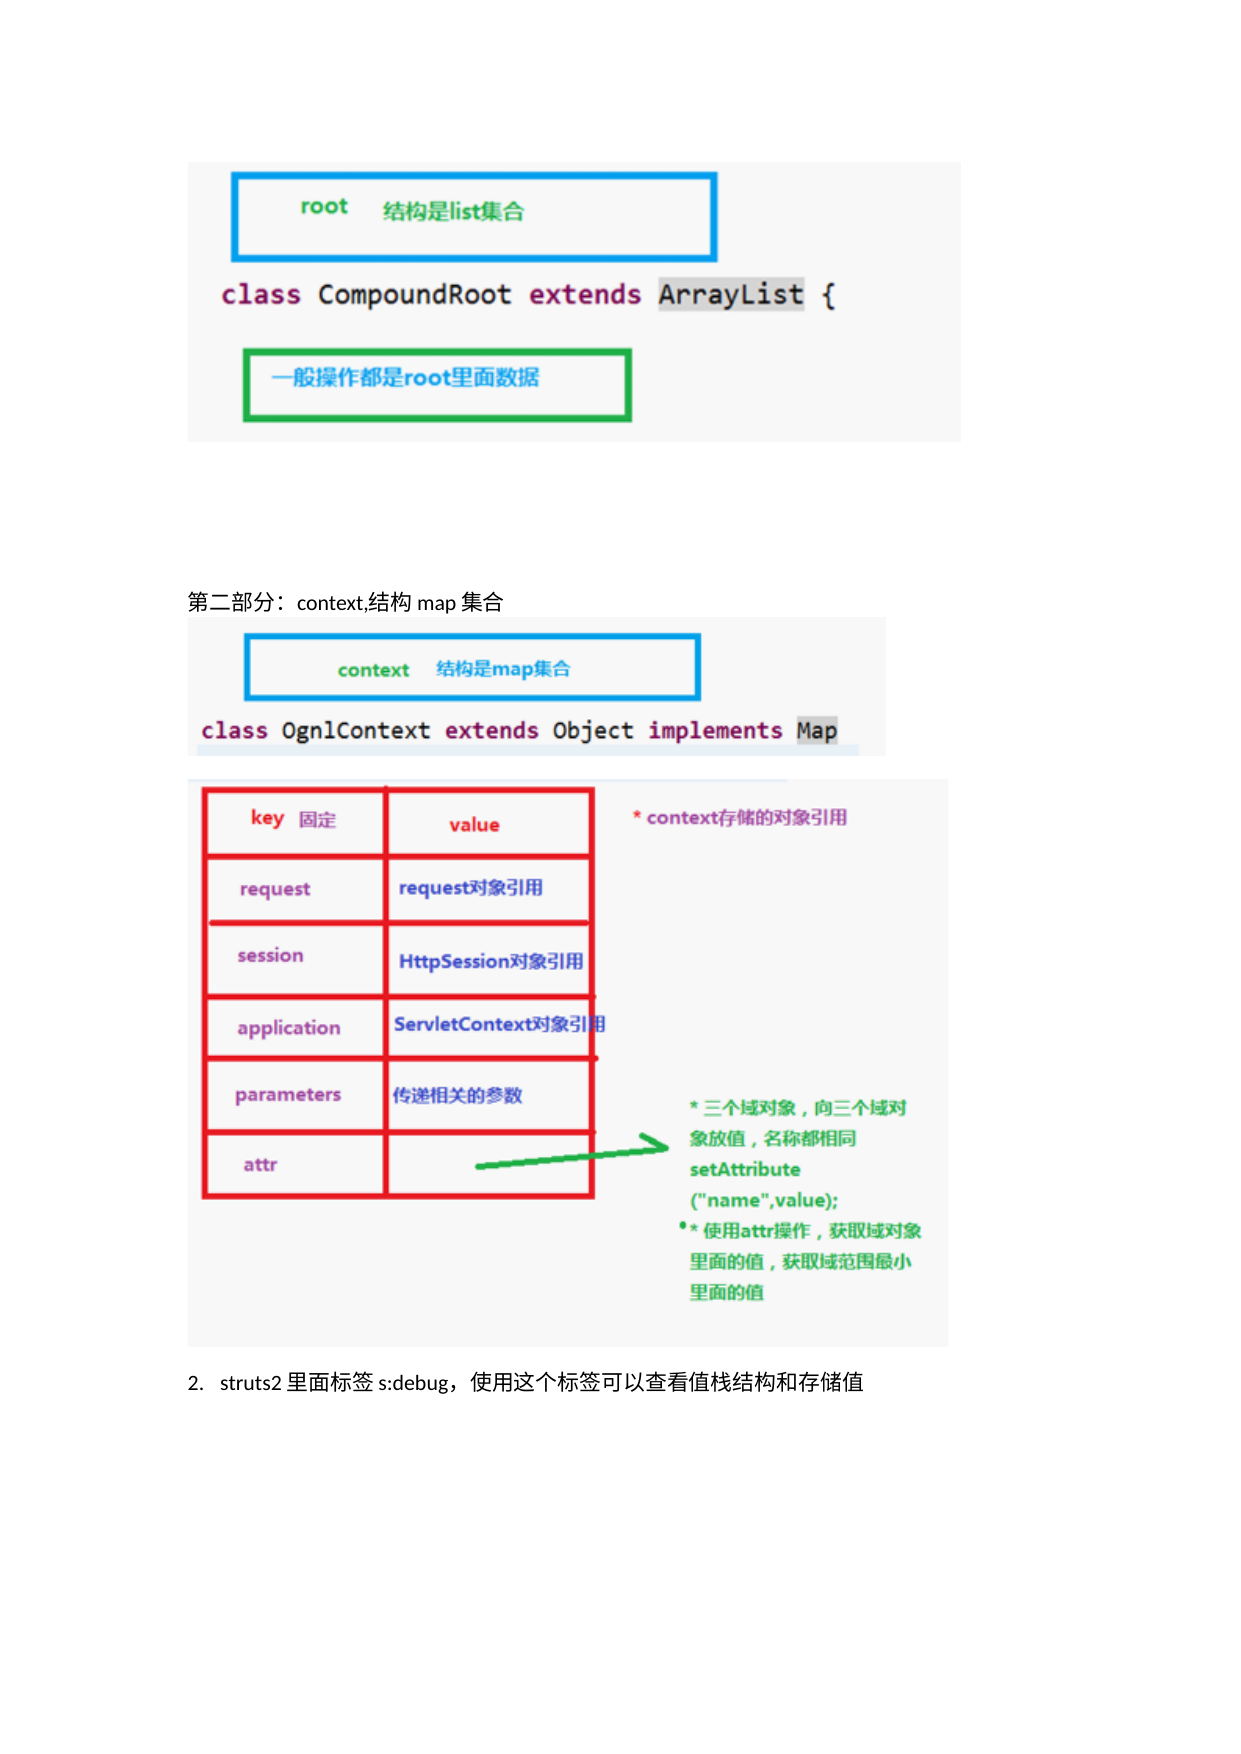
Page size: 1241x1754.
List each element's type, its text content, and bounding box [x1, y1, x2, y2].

picture [187, 617, 886, 756]
picture [187, 162, 961, 442]
list struts2里面标签s:debug，使用这个标签可以查看值栈结构和存储值 [187, 1364, 1053, 1397]
picture [187, 779, 949, 1347]
list 第二部分：context,结构map集合 [187, 584, 1053, 617]
